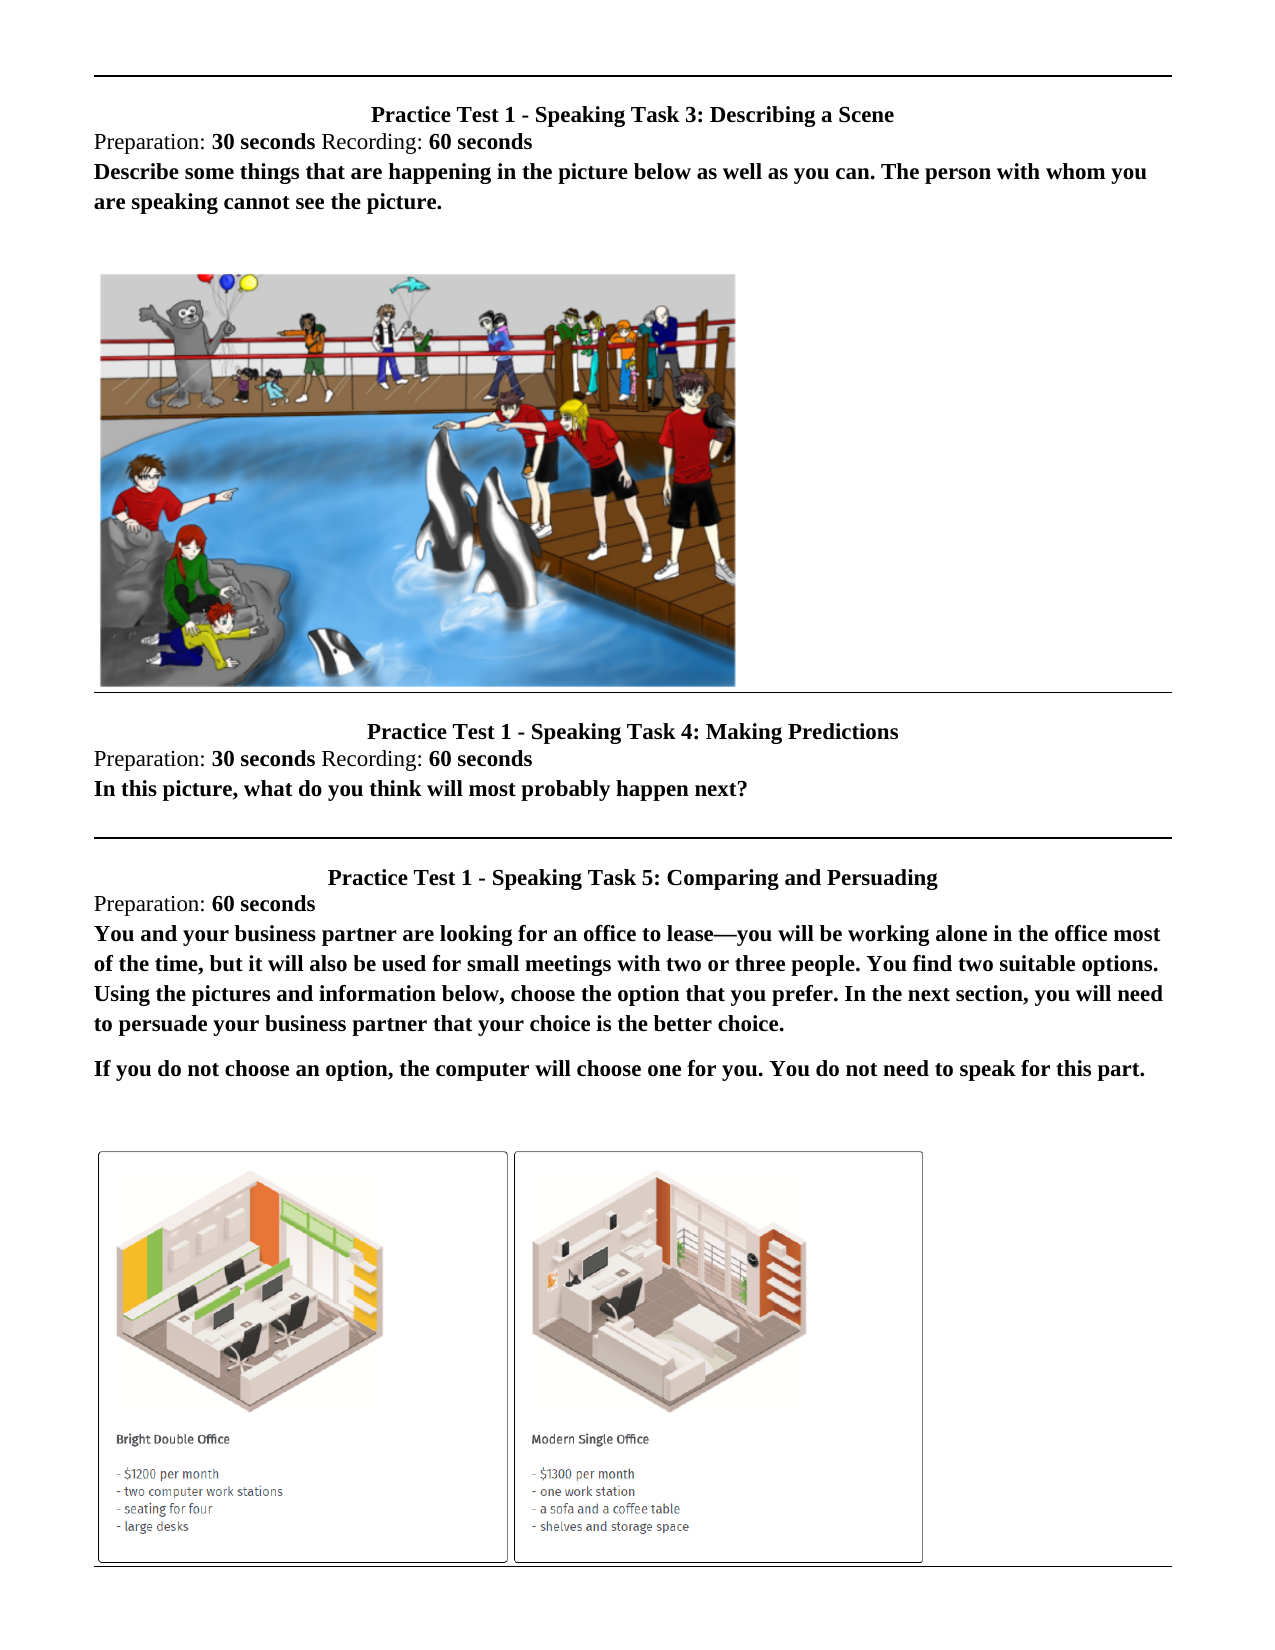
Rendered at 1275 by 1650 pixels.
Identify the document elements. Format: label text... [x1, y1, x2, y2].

text Preparation: 30 seconds Recording: 60 seconds [94, 745, 1172, 771]
text Practice Test 1 - Speaking Task 3: Describing a Scene [94, 102, 1172, 128]
picture [93, 273, 737, 690]
text You and your business partner are looking for an office to lease—you will be working alone in the office most of the time, but it will also be used for small meetings with two or three people. You find two suitable options. Using the pictures and information below, choose the option that you prefer. In the next section, you will need to persuade your business partner that your choice is the better choice. [94, 916, 1172, 1036]
text Practice Test 1 - Speaking Task 5: Comparing and Persuading [94, 863, 1172, 890]
text Describe some things that are happening in the picture below as well as you can. The person with whom you are speaking cannot see the picture. [94, 154, 1172, 214]
text If you do not choose an option, the computer will choose one for you. You do not need to speak for this part. [94, 1052, 1172, 1082]
text Practice Test 1 - Speaking Task 4: Making Predictions [94, 718, 1172, 745]
text Preparation: 60 seconds [94, 890, 1172, 916]
text Preparation: 30 seconds Recording: 60 seconds [94, 128, 1172, 154]
picture [93, 1148, 926, 1564]
text In this picture, what do you think will most probably happen next? [94, 771, 1172, 801]
